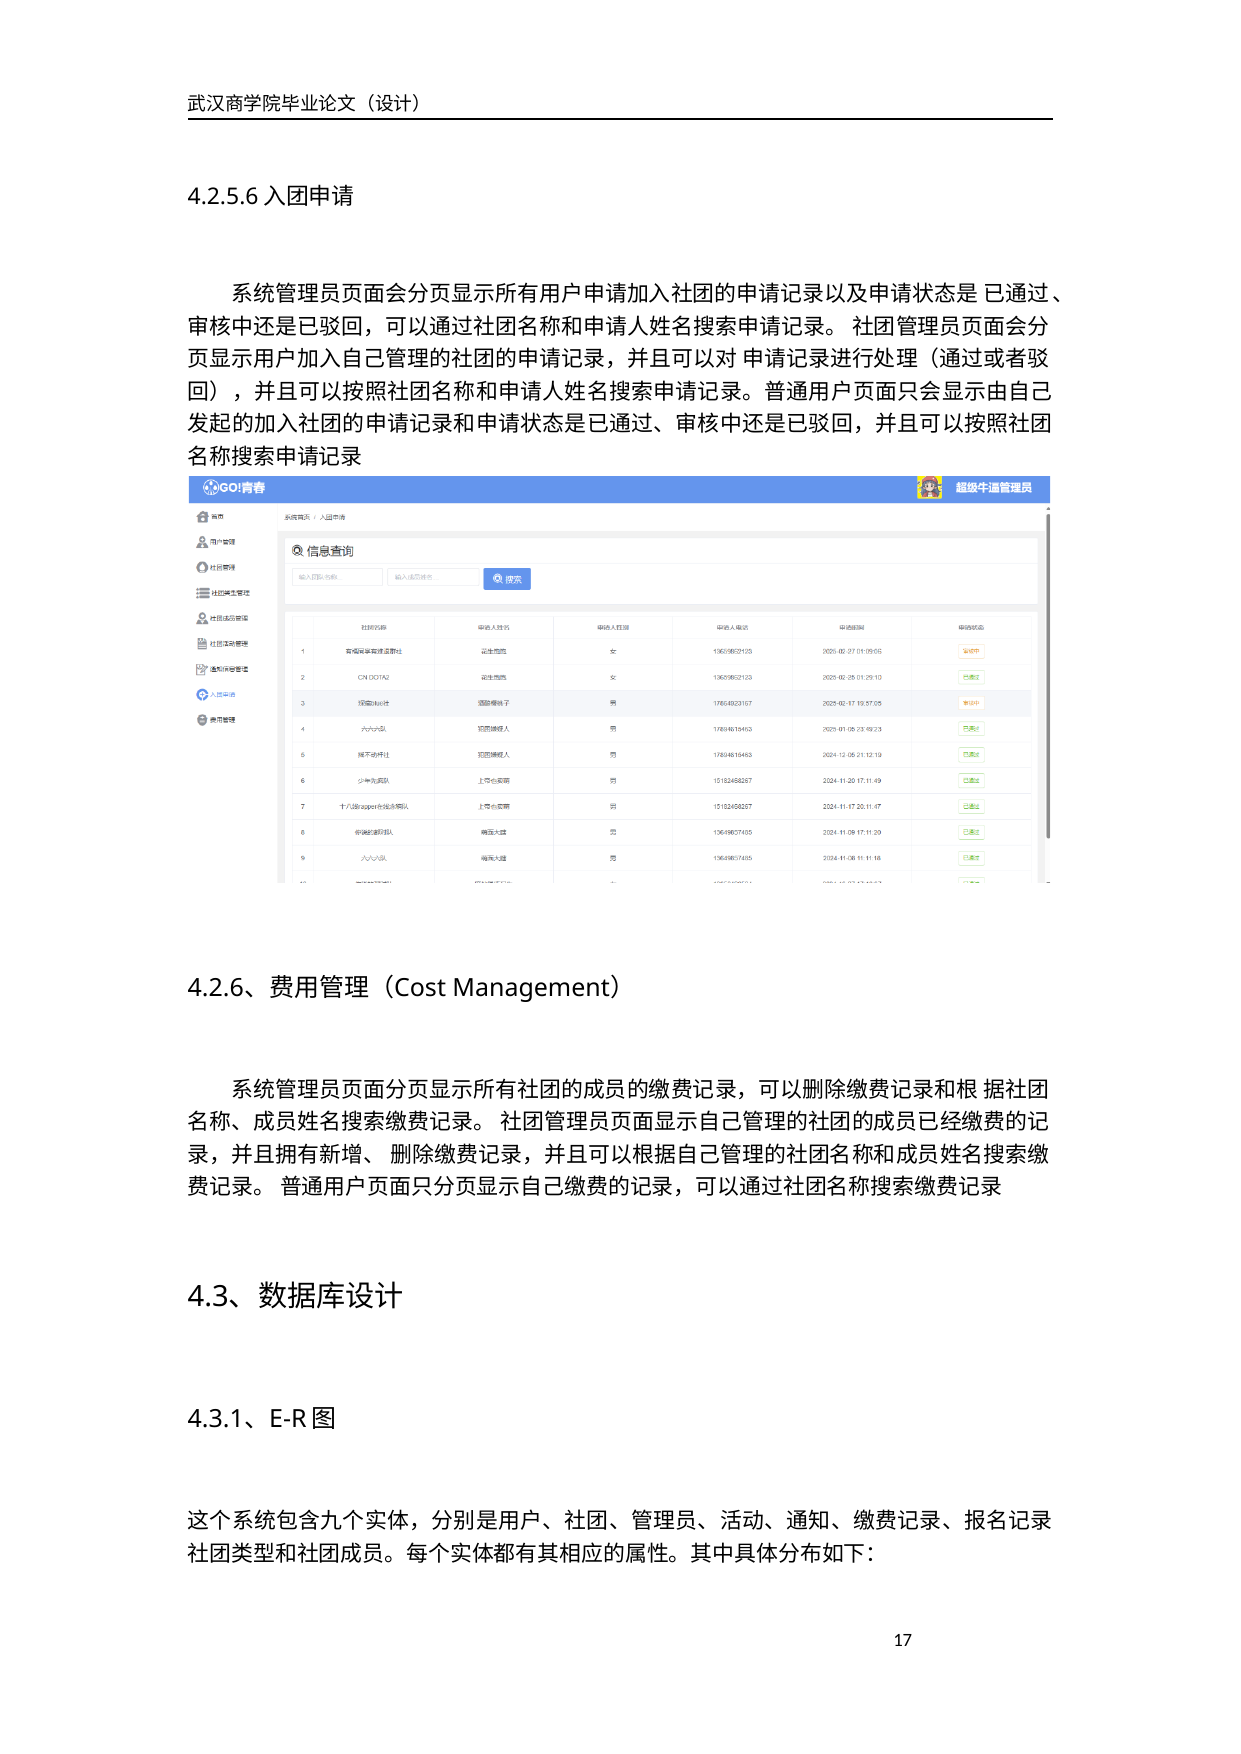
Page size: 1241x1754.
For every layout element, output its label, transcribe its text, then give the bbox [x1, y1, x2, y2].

picture [187, 476, 1050, 883]
subtitle 4.3、数据库设计 [187, 1261, 1053, 1326]
text 系统管理员页面分页显示所有社团的成员的缴费记录，可以删除缴费记录和根 据社团名称、成员姓名搜索缴费记录。 社团管理员页面显示自己管理的社团的成员已经缴费的记录，并且拥有新增、 删除缴费记录，并且可以根据自己管理的社团名称和成员姓名搜索缴费记录。 普通用户页面只分页显示自己缴费的记录，可以通过社团名称搜索缴费记录 [187, 1071, 1053, 1201]
subtitle 4.3.1、E-R图 [187, 1384, 1053, 1449]
text 这个系统包含九个实体，分别是用户、社团、管理员、活动、通知、缴费记录、报名记录、社团类型和社团成员。每个实体都有其相应的属性。其中具体分布如下： [187, 1503, 1053, 1568]
subtitle 4.2.6、费用管理（Cost Management） [187, 953, 1053, 1018]
subtitle 4.2.5.6入团申请 [187, 162, 1053, 227]
text 系统管理员页面会分页显示所有用户申请加入社团的申请记录以及申请状态是 已通过、审核中还是已驳回，可以通过社团名称和申请人姓名搜索申请记录。 社团管理员页面会分页显示用户加入自己管理的社团的申请记录，并且可以对 申请记录进行处理（通过或者驳回），并且可以按照社团名称和申请人姓名搜索申请记录。普通用户页面只会显示由自己发起的加入社团的申请记录和申请状态是已通过、审核中还是已驳回，并且可以按照社团名称搜索申请记录 [187, 276, 1053, 471]
